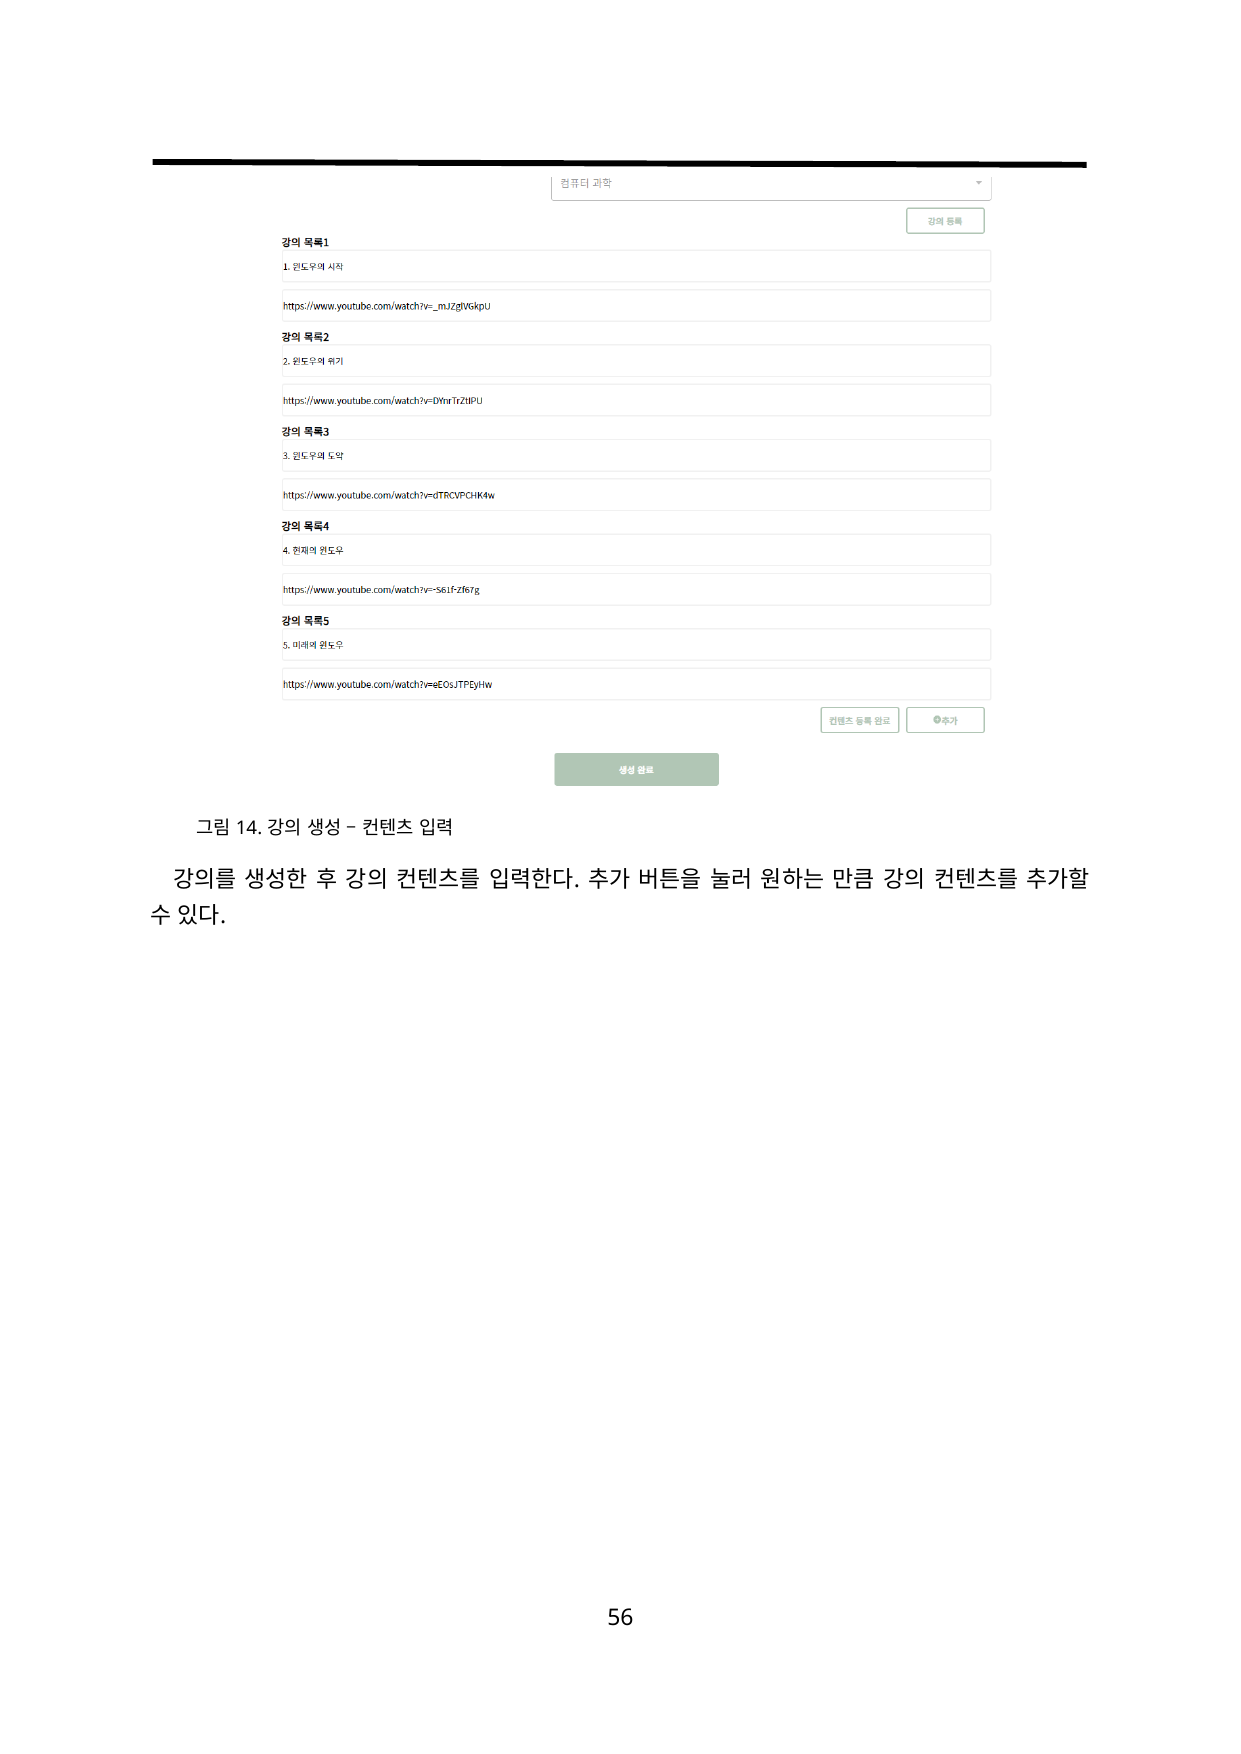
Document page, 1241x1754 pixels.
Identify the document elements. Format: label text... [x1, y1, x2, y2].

text 그림 14. 강의 생성 – 컨텐츠 입력 [196, 813, 1090, 840]
text 강의를 생성한 후 강의 컨텐츠를 입력한다. 추가 버튼을 눌러 원하는 만큼 강의 컨텐츠를 추가할 수 있다. [150, 861, 1090, 930]
picture [150, 177, 1091, 794]
